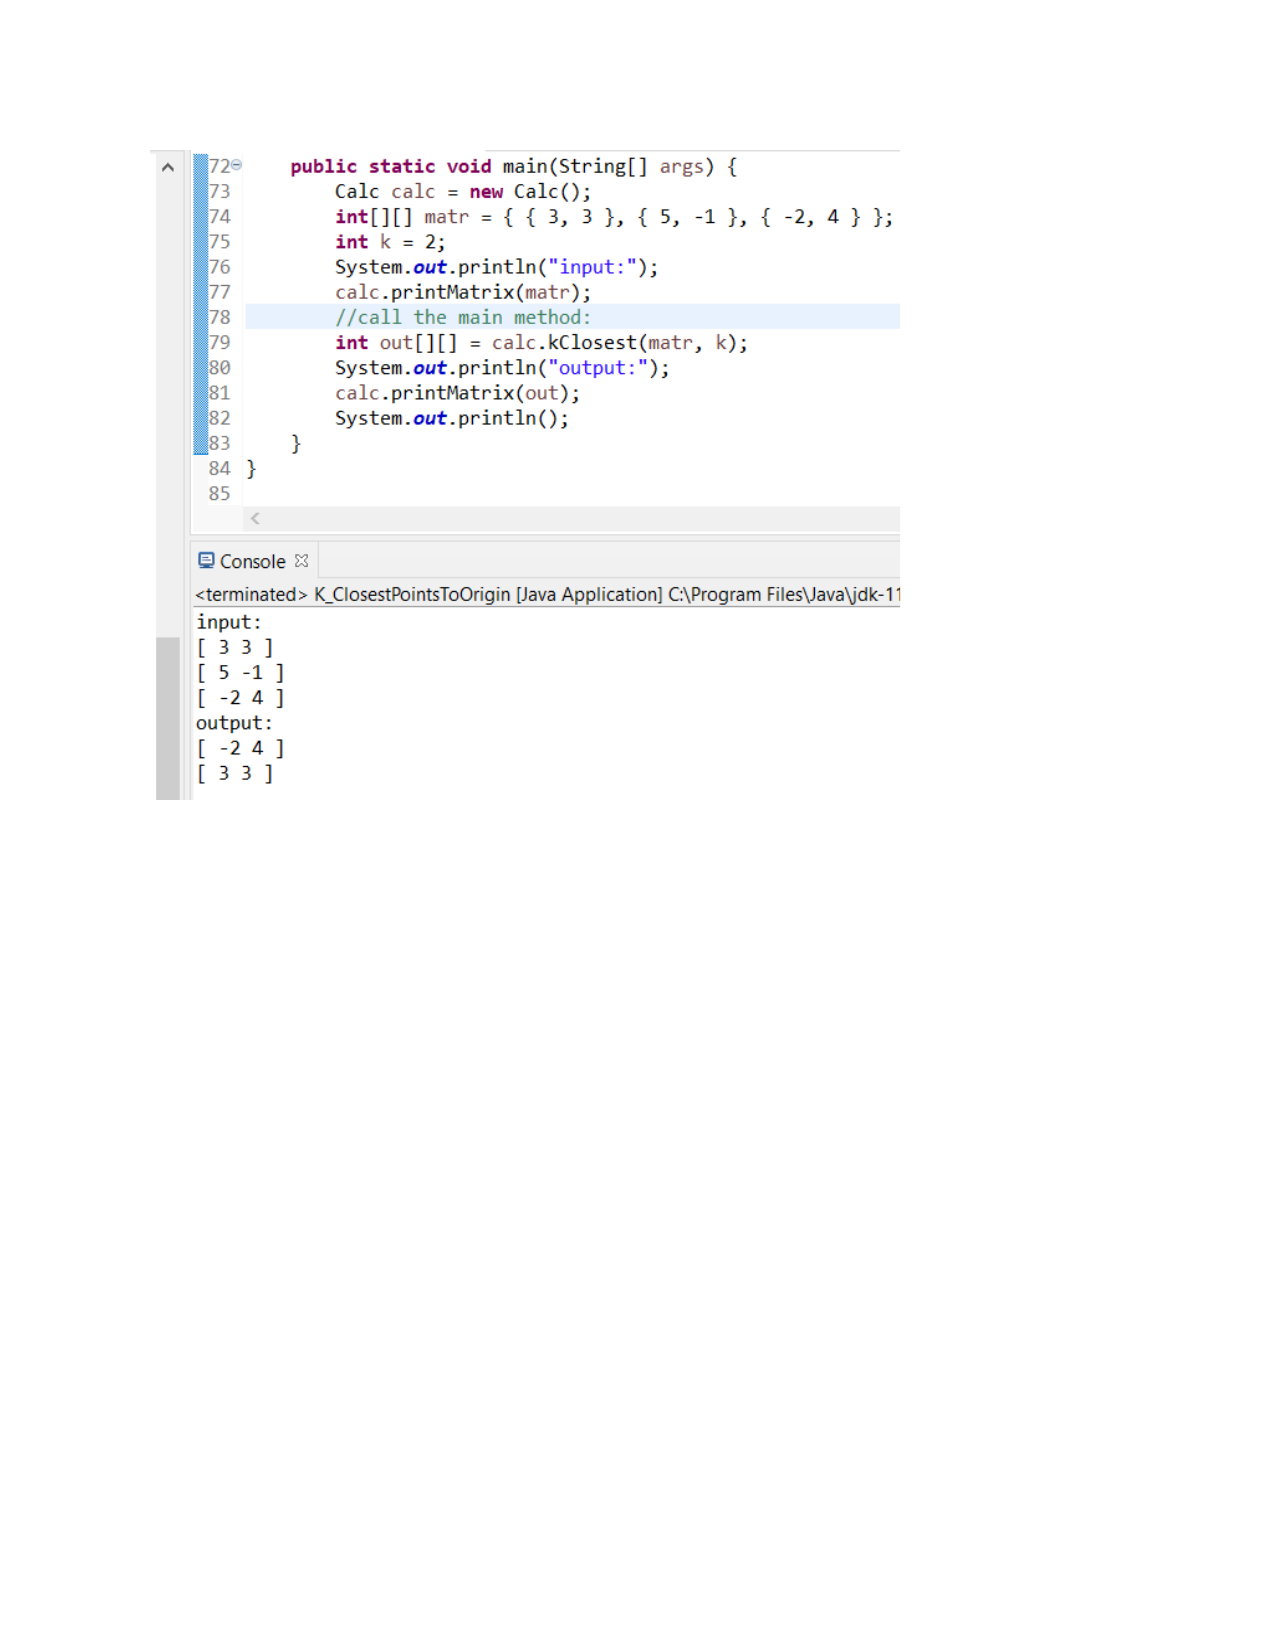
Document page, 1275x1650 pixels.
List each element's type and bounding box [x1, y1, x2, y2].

picture [150, 150, 901, 800]
